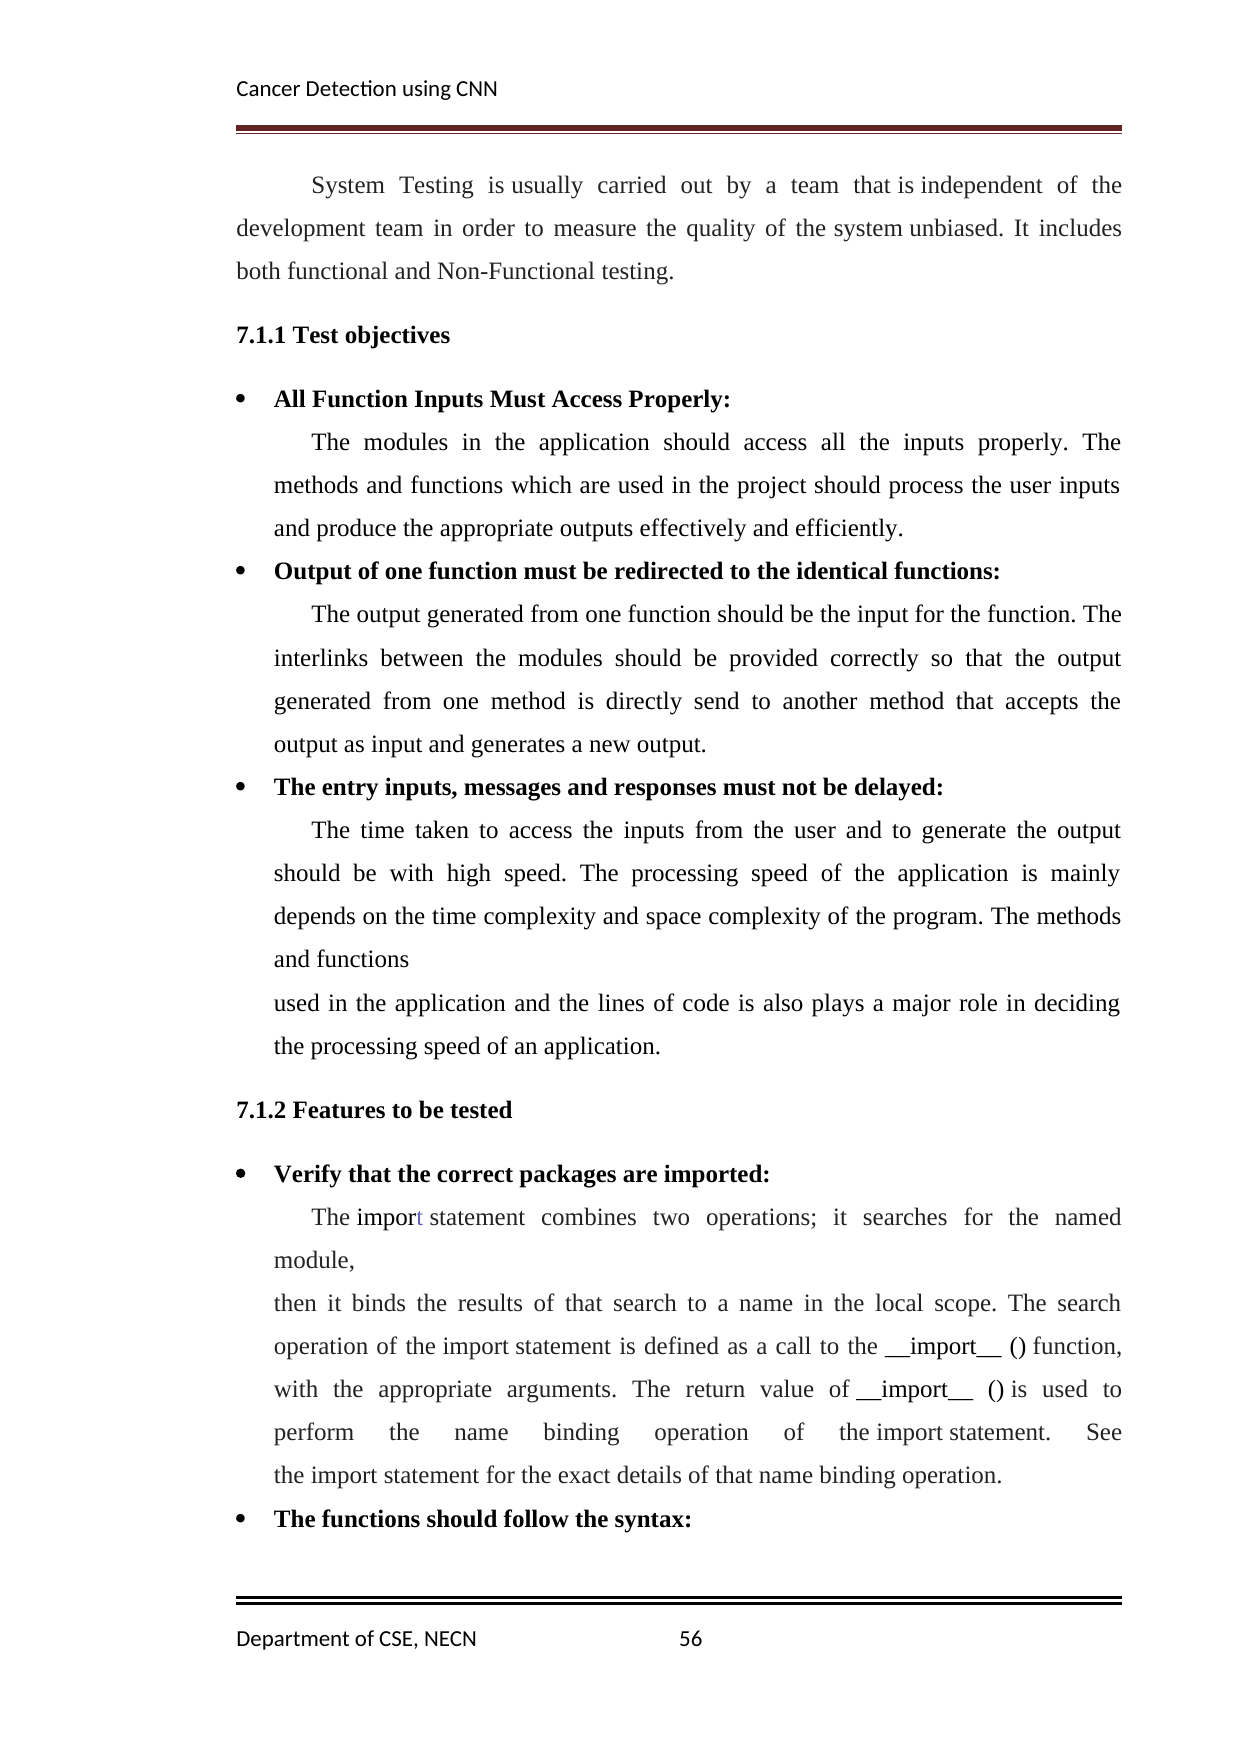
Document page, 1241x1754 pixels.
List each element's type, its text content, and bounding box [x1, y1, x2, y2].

list The output generated from one function should be the input for the function. The interlinks between the modules should be provided correctly so that the output generated from one method is directly send to another method that accepts the output as input and generates a new output. [274, 599, 1122, 758]
list All Function Inputs Must Access Properly: [236, 384, 1122, 413]
list Output of one function must be redirected to the identical functions: [236, 556, 1122, 585]
list The time taken to access the inputs from the user and to generate the output should be with high speed. The processing speed of the application is mainly depends on the time complexity and space complexity of the program. The methods and functions [274, 815, 1122, 973]
list The entry inputs, messages and responses must not be delayed: [236, 772, 1122, 801]
list The functions should follow the syntax: [236, 1504, 1122, 1532]
list then it binds the results of that search to a name in the local scope. The search operation of the import statement is defined as a call to the __import__ () function, with the appropriate arguments. The return value of __import__ () is used to perform the name binding operation of the import statement. See the import statement for the exact details of that name binding operation. [274, 1317, 1122, 1418]
list then it binds the results of that search to a name in the local scope. The search operation of the import statement is defined as a call to the __import__ () function, with the appropriate arguments. The return value of __import__ () is used to perform the name binding operation of the import statement. See the import statement for the exact details of that name binding operation. [274, 1446, 1122, 1489]
list The import statement combines two operations; it searches for the named module, [274, 1202, 1122, 1274]
list used in the application and the lines of code is also plays a major role in deciding the processing speed of an application. [274, 988, 1122, 1059]
text 7.1.1 Test objectives [236, 320, 1122, 349]
text 7.1.2 Features to be tested [236, 1095, 1122, 1123]
text System Testing is usually carried out by a team that is independent of the development team in order to measure the quality of the system unbiased. It includes both functional and Non-Functional testing. [236, 170, 1122, 285]
list Verify that the correct packages are imported: [236, 1159, 1122, 1187]
list The modules in the application should access all the inputs properly. The methods and functions which are used in the project should process the user inputs and produce the appropriate outputs effectively and efficiently. [274, 427, 1122, 542]
